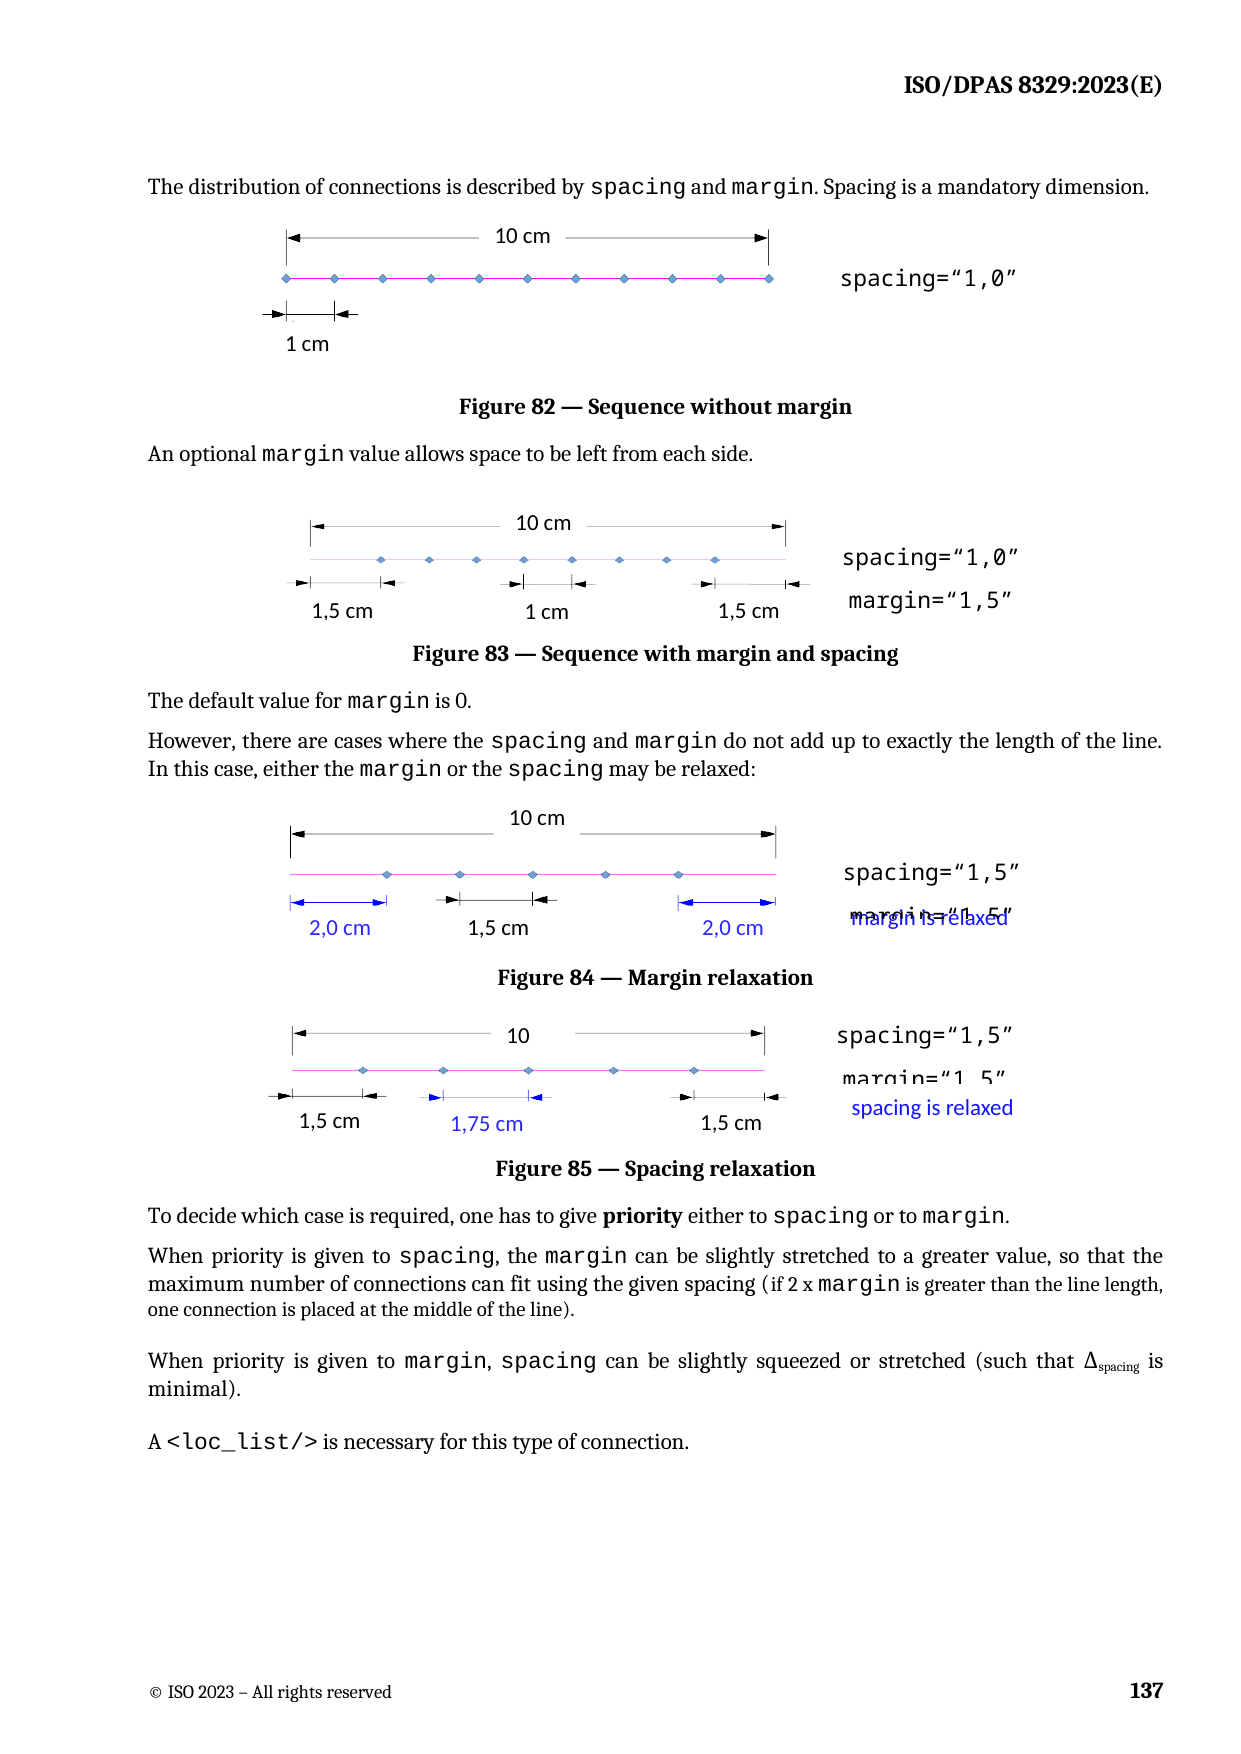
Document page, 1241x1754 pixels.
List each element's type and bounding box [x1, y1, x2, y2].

picture [286, 510, 853, 599]
picture [262, 216, 1048, 334]
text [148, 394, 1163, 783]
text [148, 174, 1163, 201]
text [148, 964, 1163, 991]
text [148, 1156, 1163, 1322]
picture [289, 814, 1057, 931]
picture [268, 1015, 786, 1122]
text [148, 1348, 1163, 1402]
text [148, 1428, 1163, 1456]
